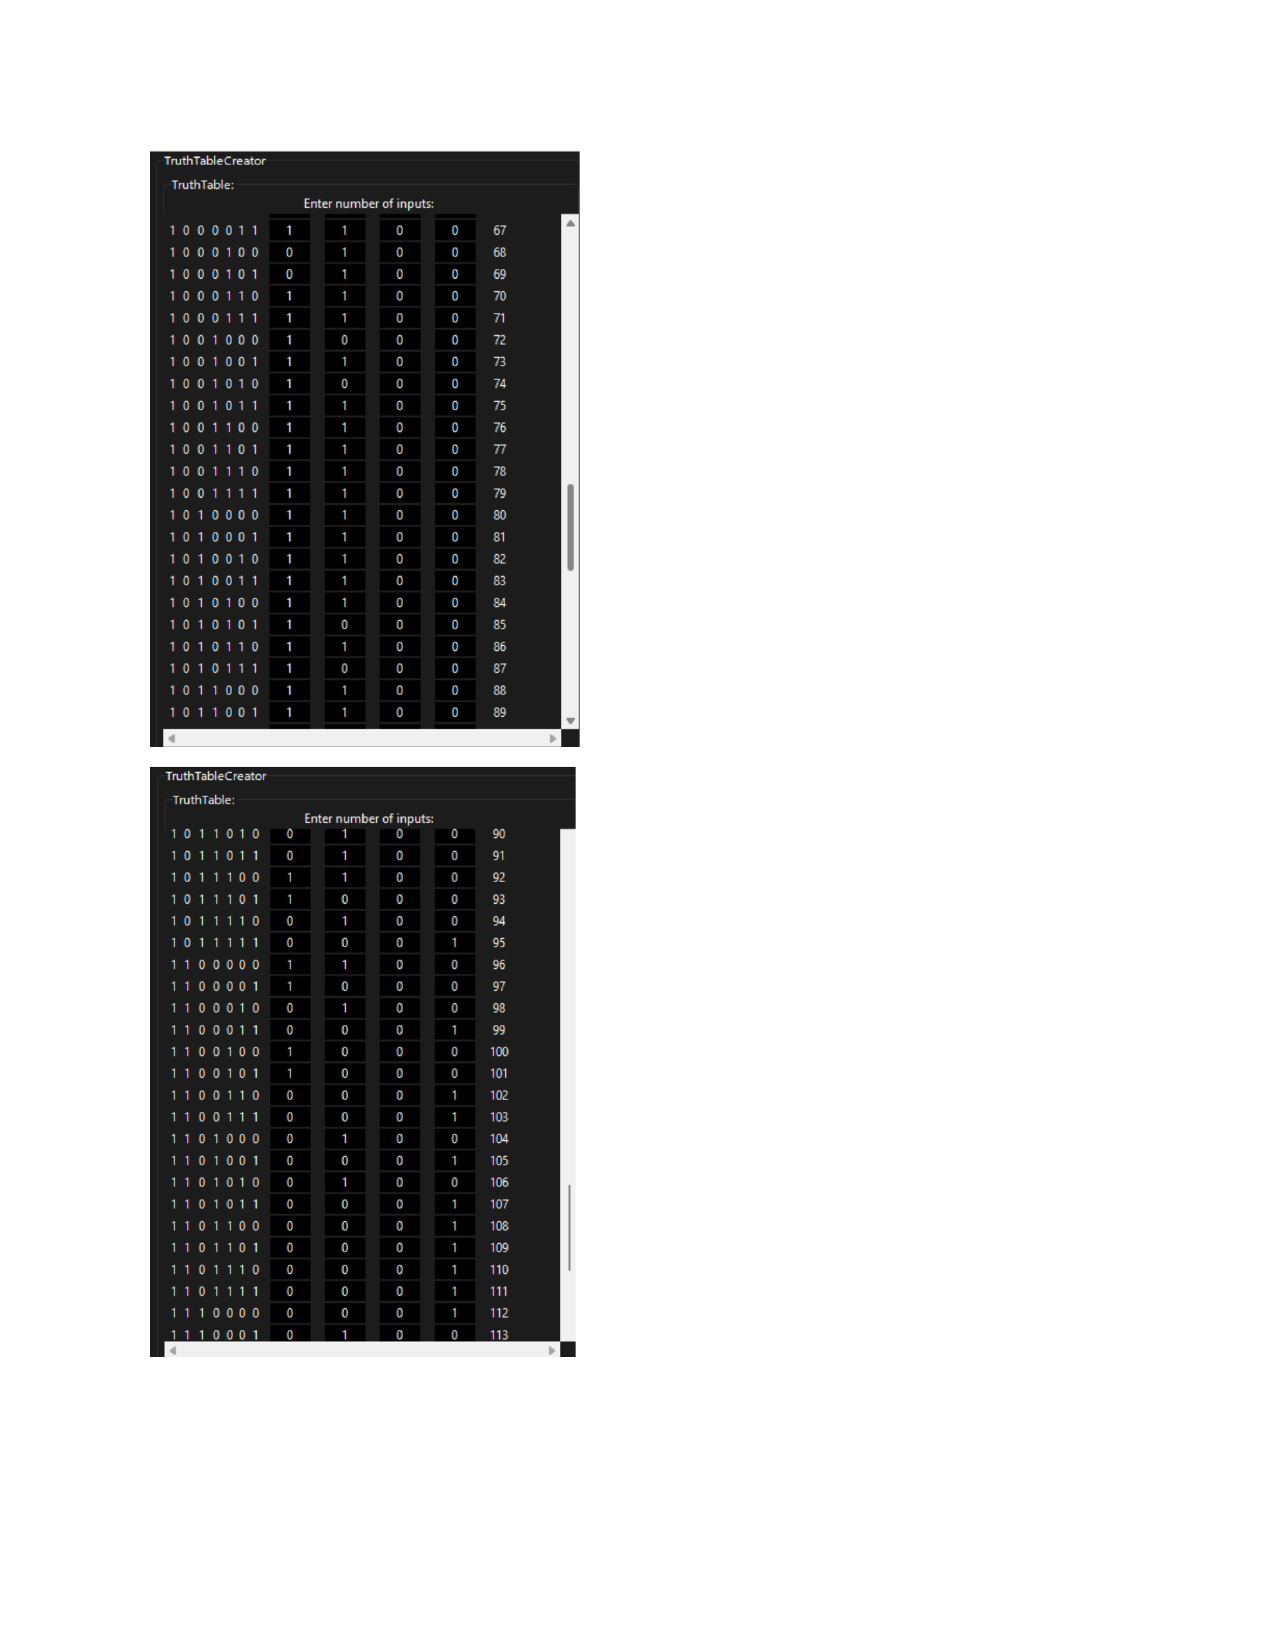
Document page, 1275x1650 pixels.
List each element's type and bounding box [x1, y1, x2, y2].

picture [150, 766, 576, 1357]
picture [150, 150, 580, 747]
